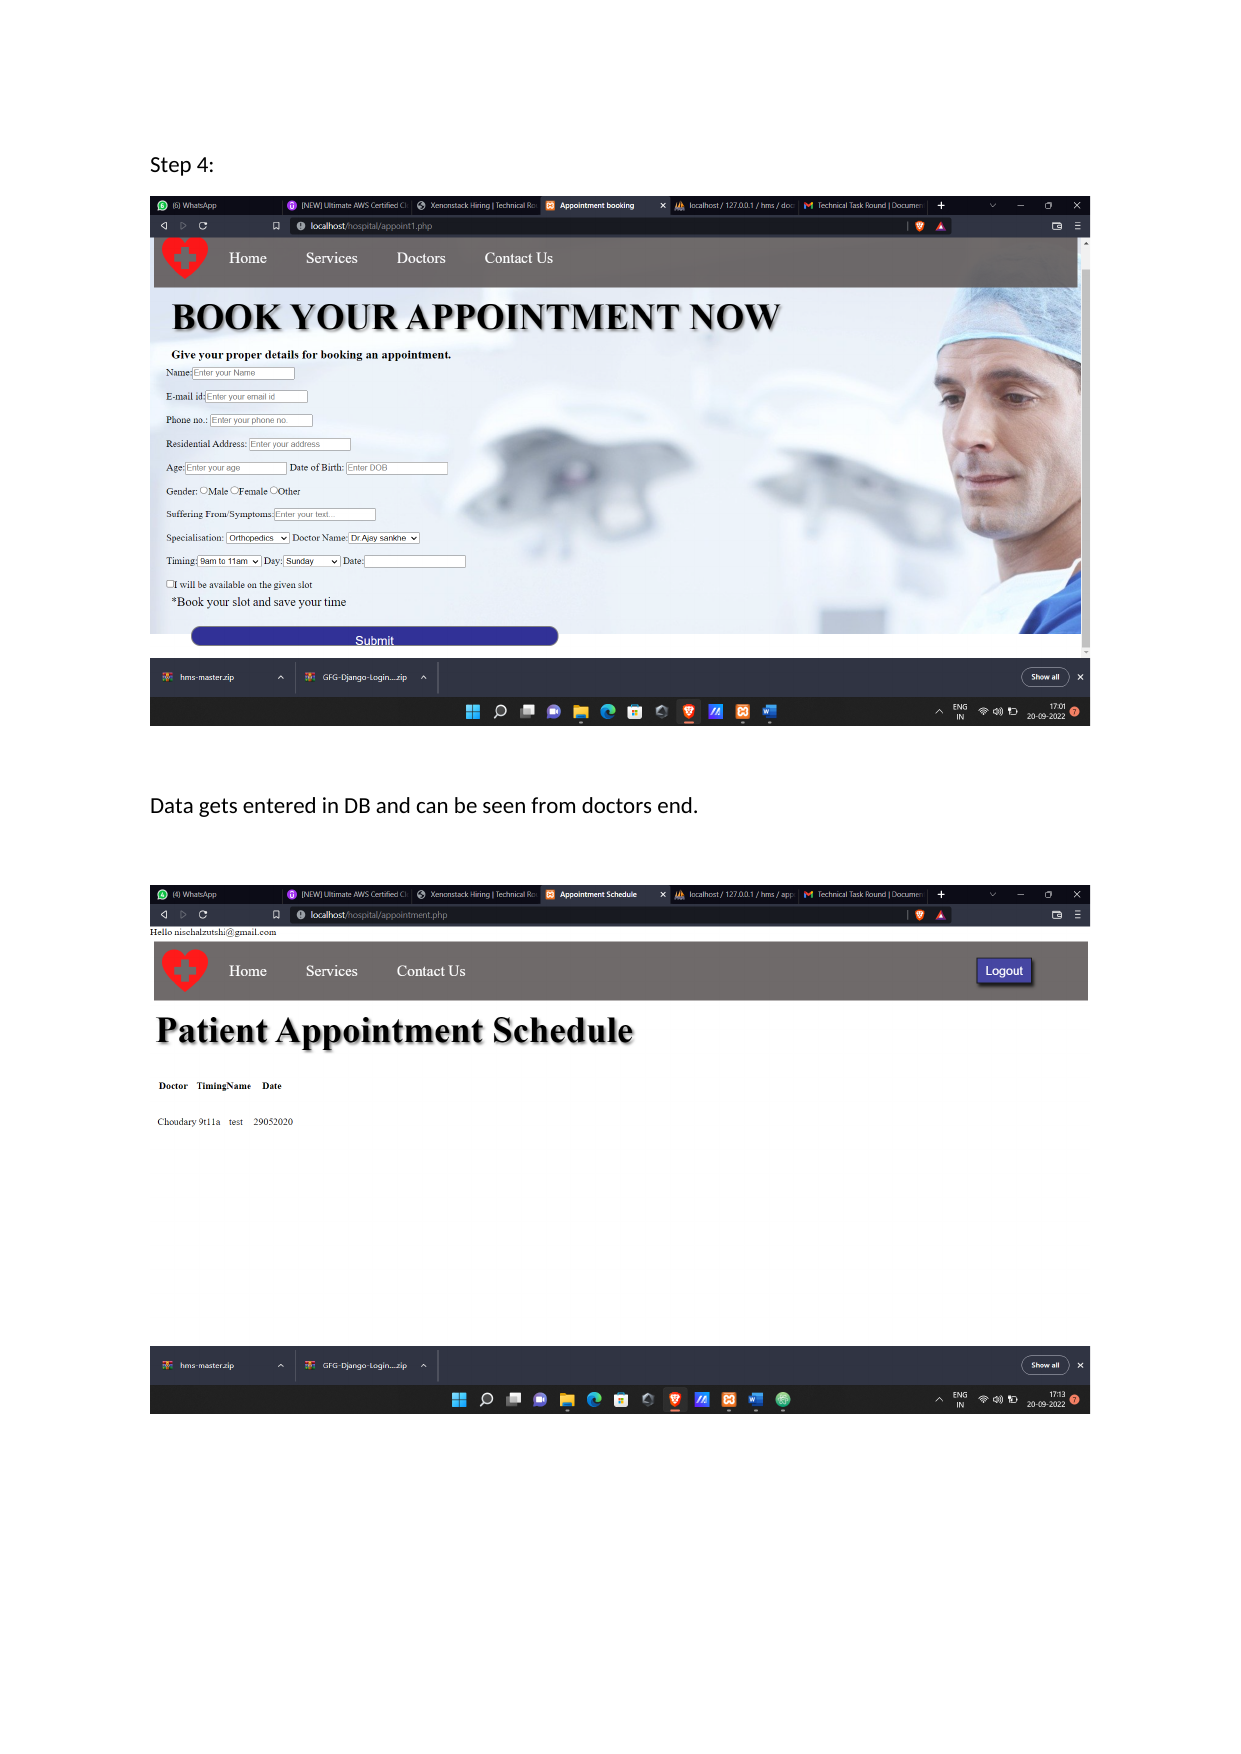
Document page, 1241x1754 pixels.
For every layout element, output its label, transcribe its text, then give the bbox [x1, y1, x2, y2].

picture [150, 196, 1091, 726]
text Step 4: [150, 150, 1090, 178]
picture [150, 885, 1091, 1414]
text Data gets entered in DB and can be seen from doctors end. [150, 791, 1090, 819]
